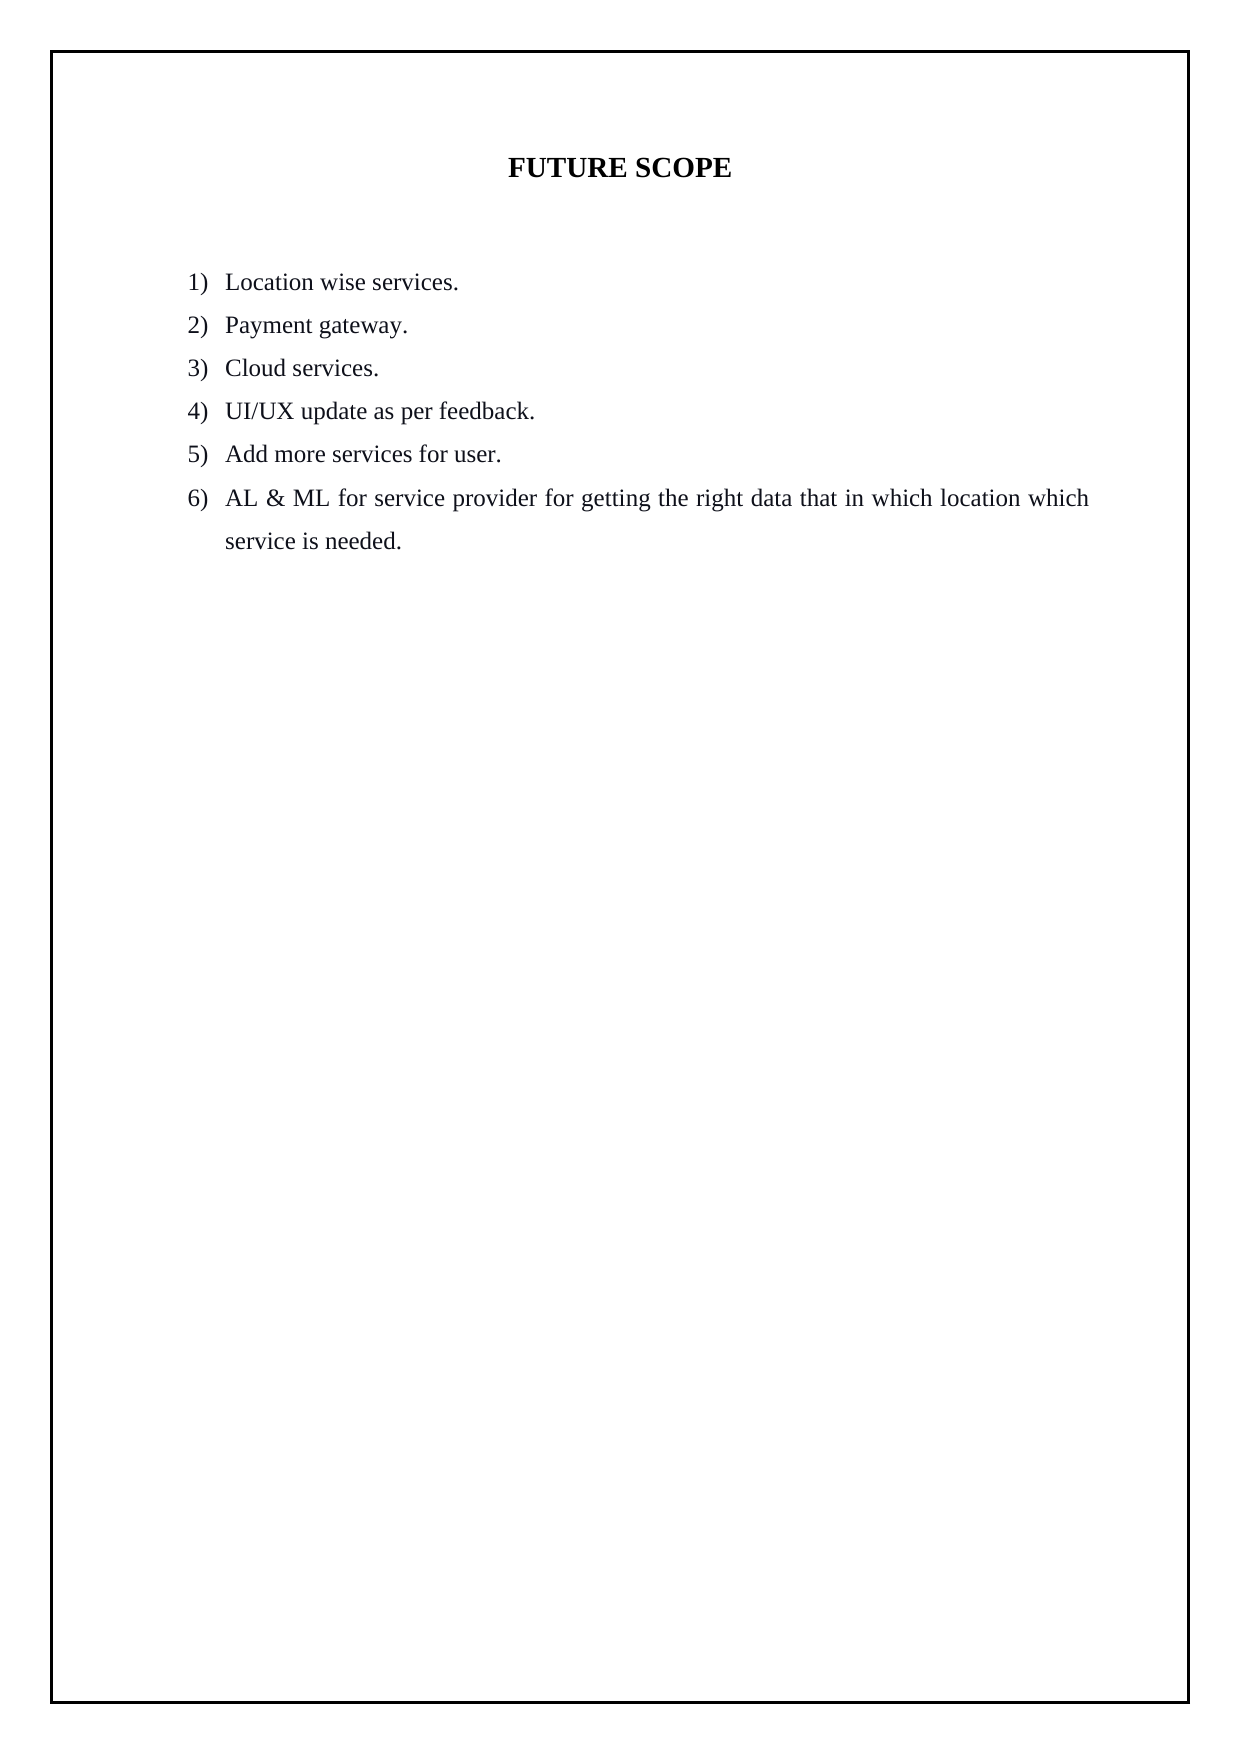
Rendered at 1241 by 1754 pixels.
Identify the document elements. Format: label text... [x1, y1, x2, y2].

list AL & ML for service provider for getting the right data that in which location which service is needed. [187, 483, 1090, 554]
list Payment gateway. [187, 310, 1090, 339]
list UI/UX update as per feedback. [187, 396, 1090, 425]
text future scope [150, 150, 1090, 183]
list Location wise services. [187, 267, 1090, 296]
list Cloud services. [187, 353, 1090, 382]
list Add more services for user. [187, 439, 1090, 468]
